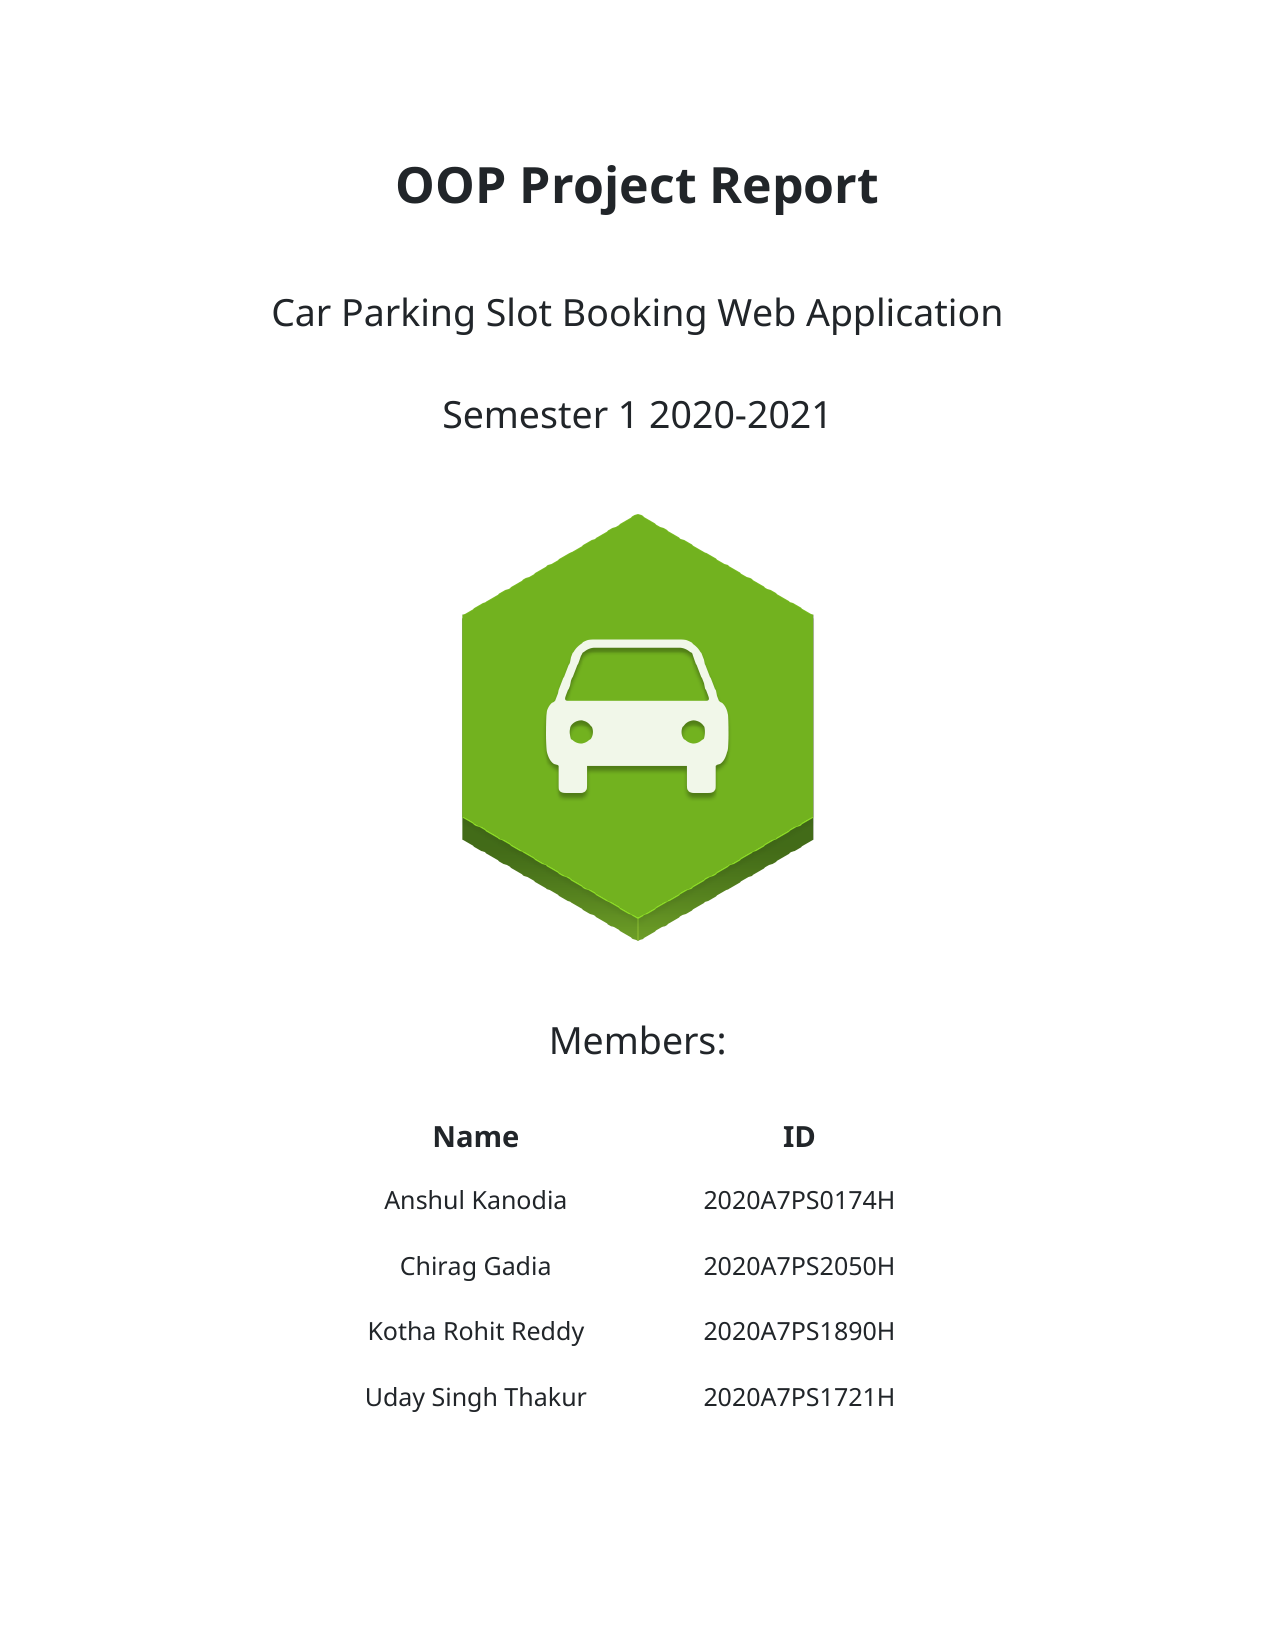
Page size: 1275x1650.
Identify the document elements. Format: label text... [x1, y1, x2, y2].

table_cell 2020A7PS2050H [638, 1248, 961, 1314]
text OOP Project Report [150, 150, 1125, 218]
text Semester 1 2020-2021 [150, 388, 1125, 439]
table_cell Uday Singh Thakur [314, 1380, 637, 1446]
table_header Name [314, 1116, 637, 1182]
text Car Parking Slot Booking Web Application [150, 286, 1125, 337]
text Members: [150, 1014, 1125, 1065]
table_cell 2020A7PS0174H [638, 1182, 961, 1248]
table_cell 2020A7PS1721H [638, 1380, 961, 1446]
table_header ID [638, 1116, 961, 1182]
table_cell 2020A7PS1890H [638, 1314, 961, 1380]
table_cell Anshul Kanodia [314, 1182, 637, 1248]
table_cell Kotha Rohit Reddy [314, 1314, 637, 1380]
table_cell Chirag Gadia [314, 1248, 637, 1314]
picture [401, 490, 874, 964]
